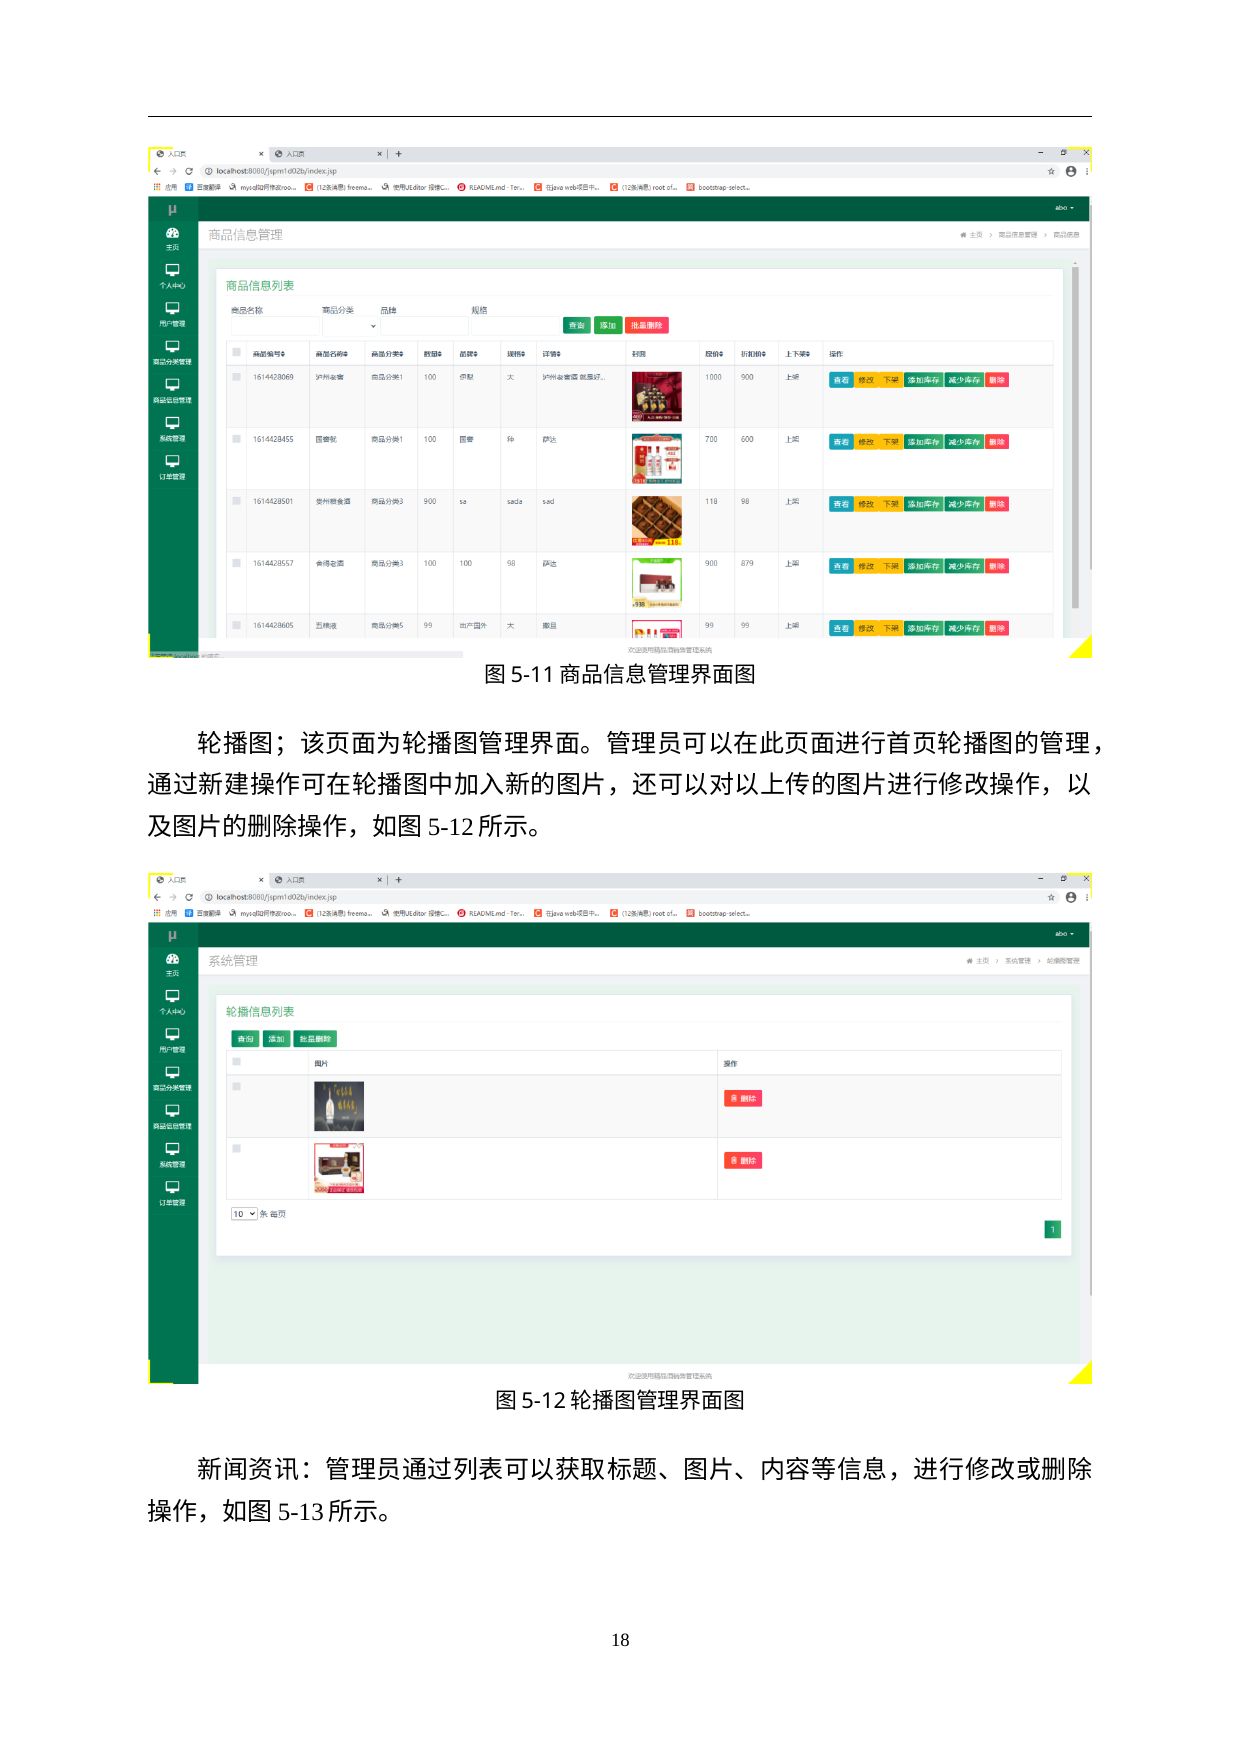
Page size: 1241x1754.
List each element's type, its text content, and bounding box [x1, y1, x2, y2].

picture [148, 873, 1092, 1384]
text 轮播图；该页面为轮播图管理界面。管理员可以在此页面进行首页轮播图的管理，通过新建操作可在轮播图中加入新的图片，还可以对以上传的图片进行修改操作，以及图片的删除操作，如图5-12所示。 [148, 719, 1092, 844]
text 新闻资讯：管理员通过列表可以获取标题、图片、内容等信息，进行修改或删除操作，如图5-13所示。 [148, 1445, 1092, 1528]
picture [148, 147, 1092, 658]
text 图5-11商品信息管理界面图 [148, 658, 1092, 689]
text 图5-12轮播图管理界面图 [148, 1384, 1092, 1415]
